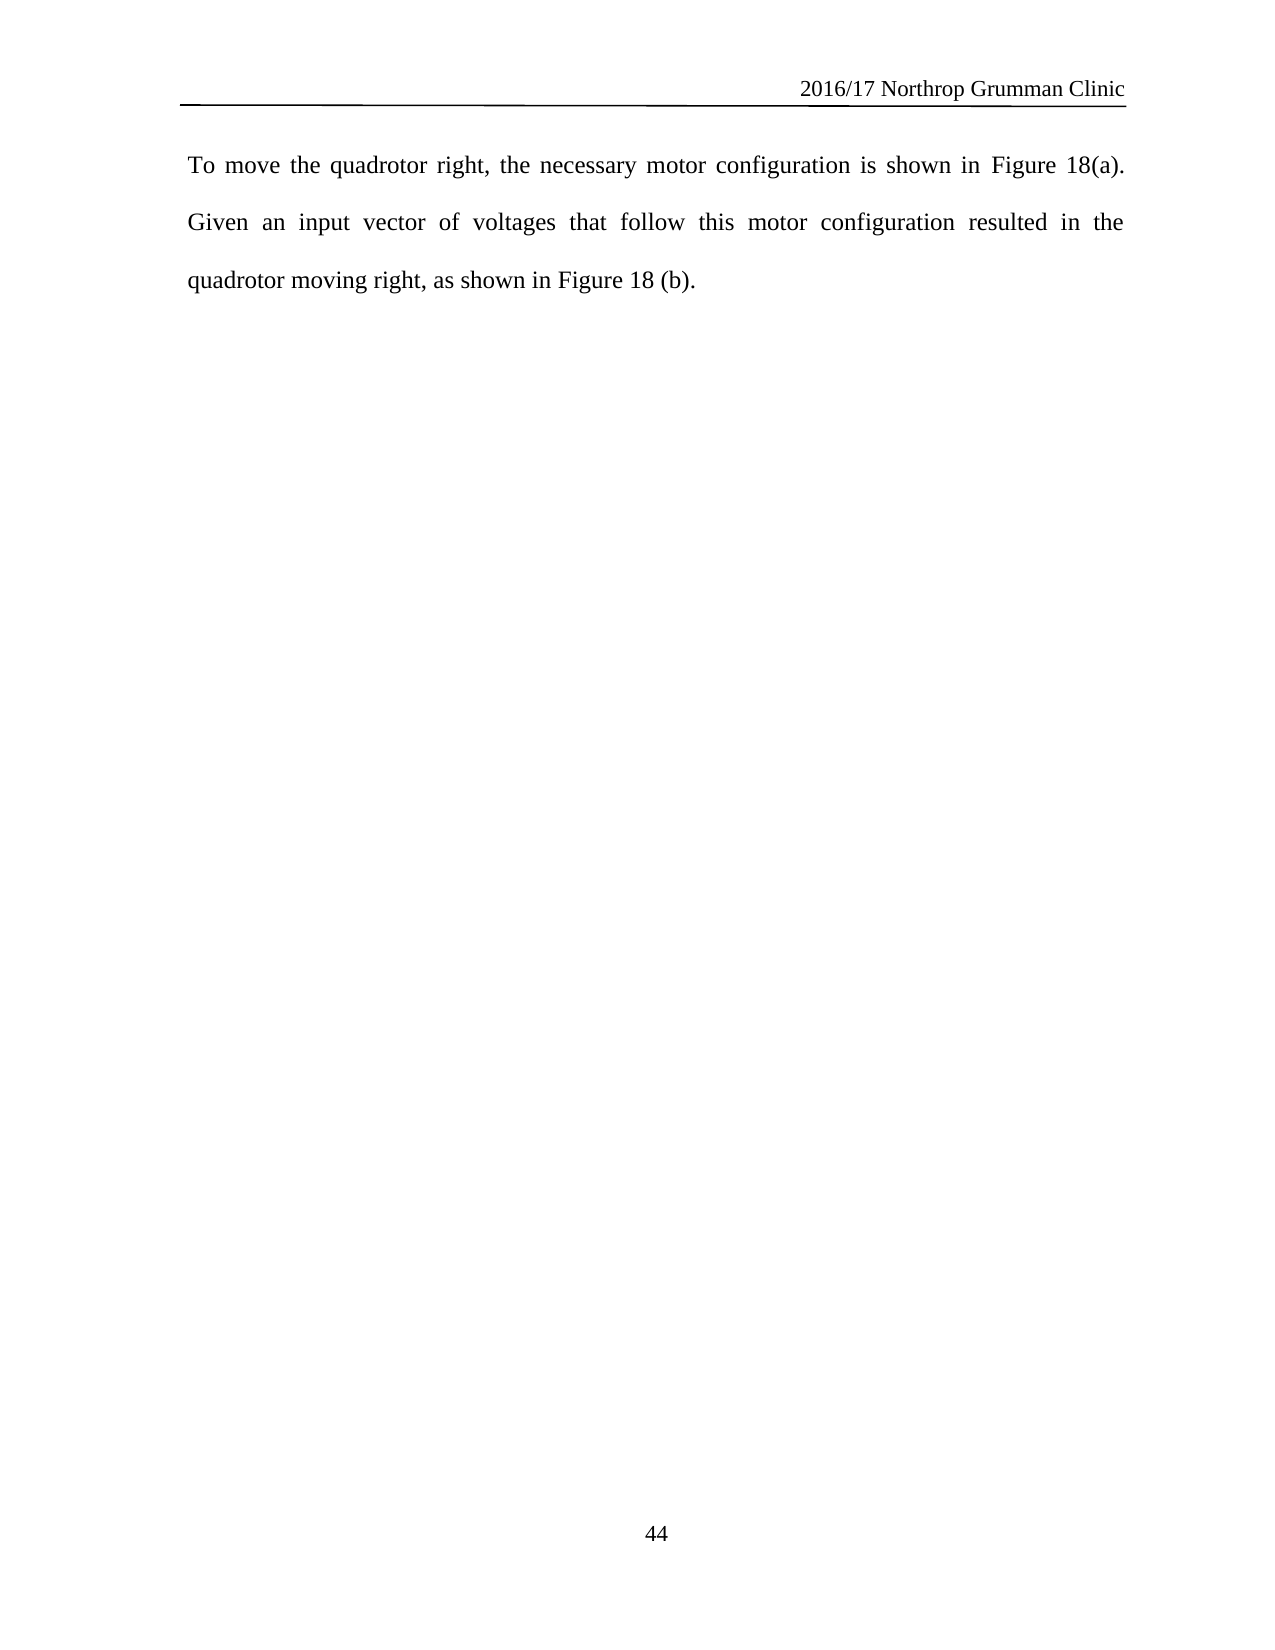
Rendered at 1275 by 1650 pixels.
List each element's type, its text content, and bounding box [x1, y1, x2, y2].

text To move the quadrotor right, the necessary motor configuration is shown in Figure 18(a). Given an input vector of voltages that follow this motor configuration resulted in the quadrotor moving right, as shown in Figure 18 (b). [187, 150, 1125, 294]
